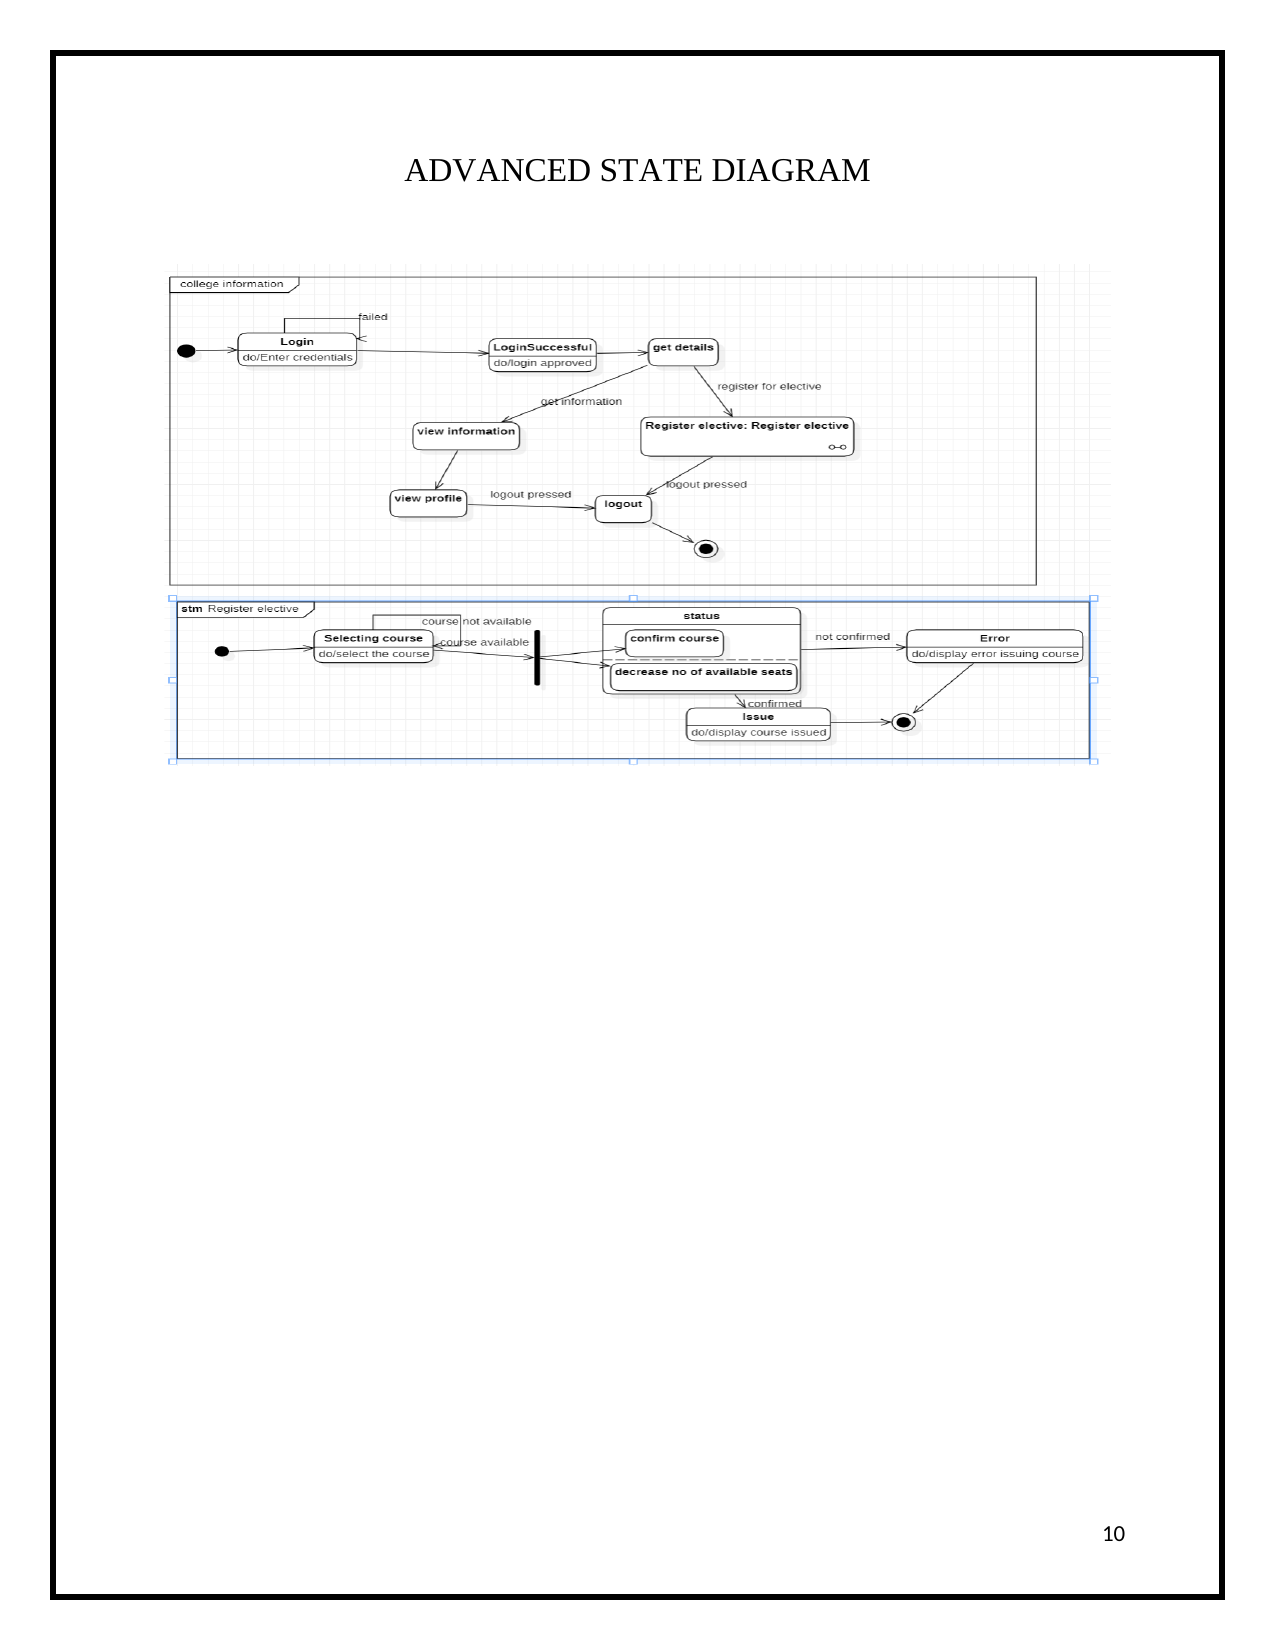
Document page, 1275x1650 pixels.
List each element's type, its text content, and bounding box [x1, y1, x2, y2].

picture [164, 264, 1111, 766]
text ADVANCED STATE DIAGRAM [150, 150, 1125, 188]
